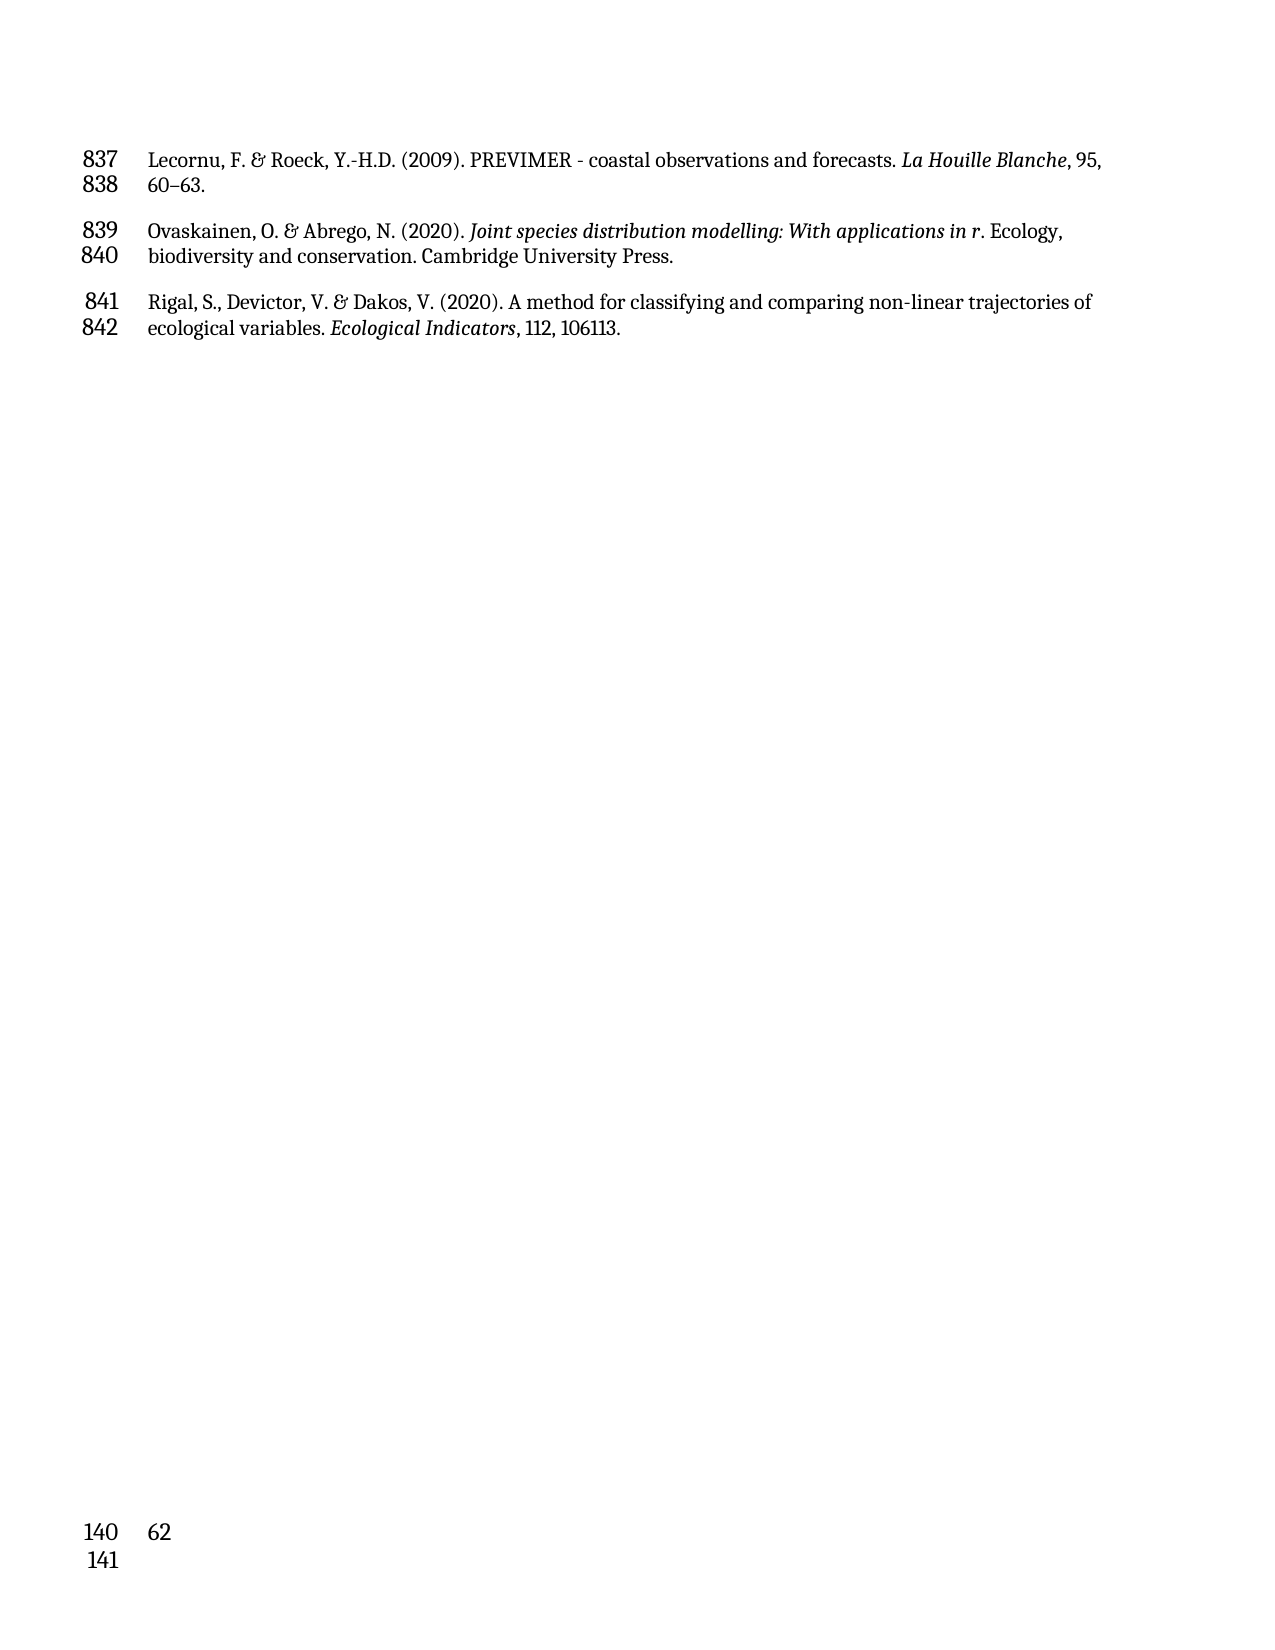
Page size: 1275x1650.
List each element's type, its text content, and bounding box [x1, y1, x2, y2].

text Ovaskainen, O. & Abrego, N. (2020). Joint species distribution modelling: With applications in r. Ecology, biodiversity and conservation. Cambridge University Press. [148, 219, 1127, 269]
text Lecornu, F. & Roeck, Y.-H.D. (2009). PREVIMER - coastal observations and forecasts. La Houille Blanche, 95, 60–63. [148, 148, 1127, 198]
text Rigal, S., Devictor, V. & Dakos, V. (2020). A method for classifying and comparing non-linear trajectories of ecological variables. Ecological Indicators, 112, 106113. [148, 290, 1127, 341]
